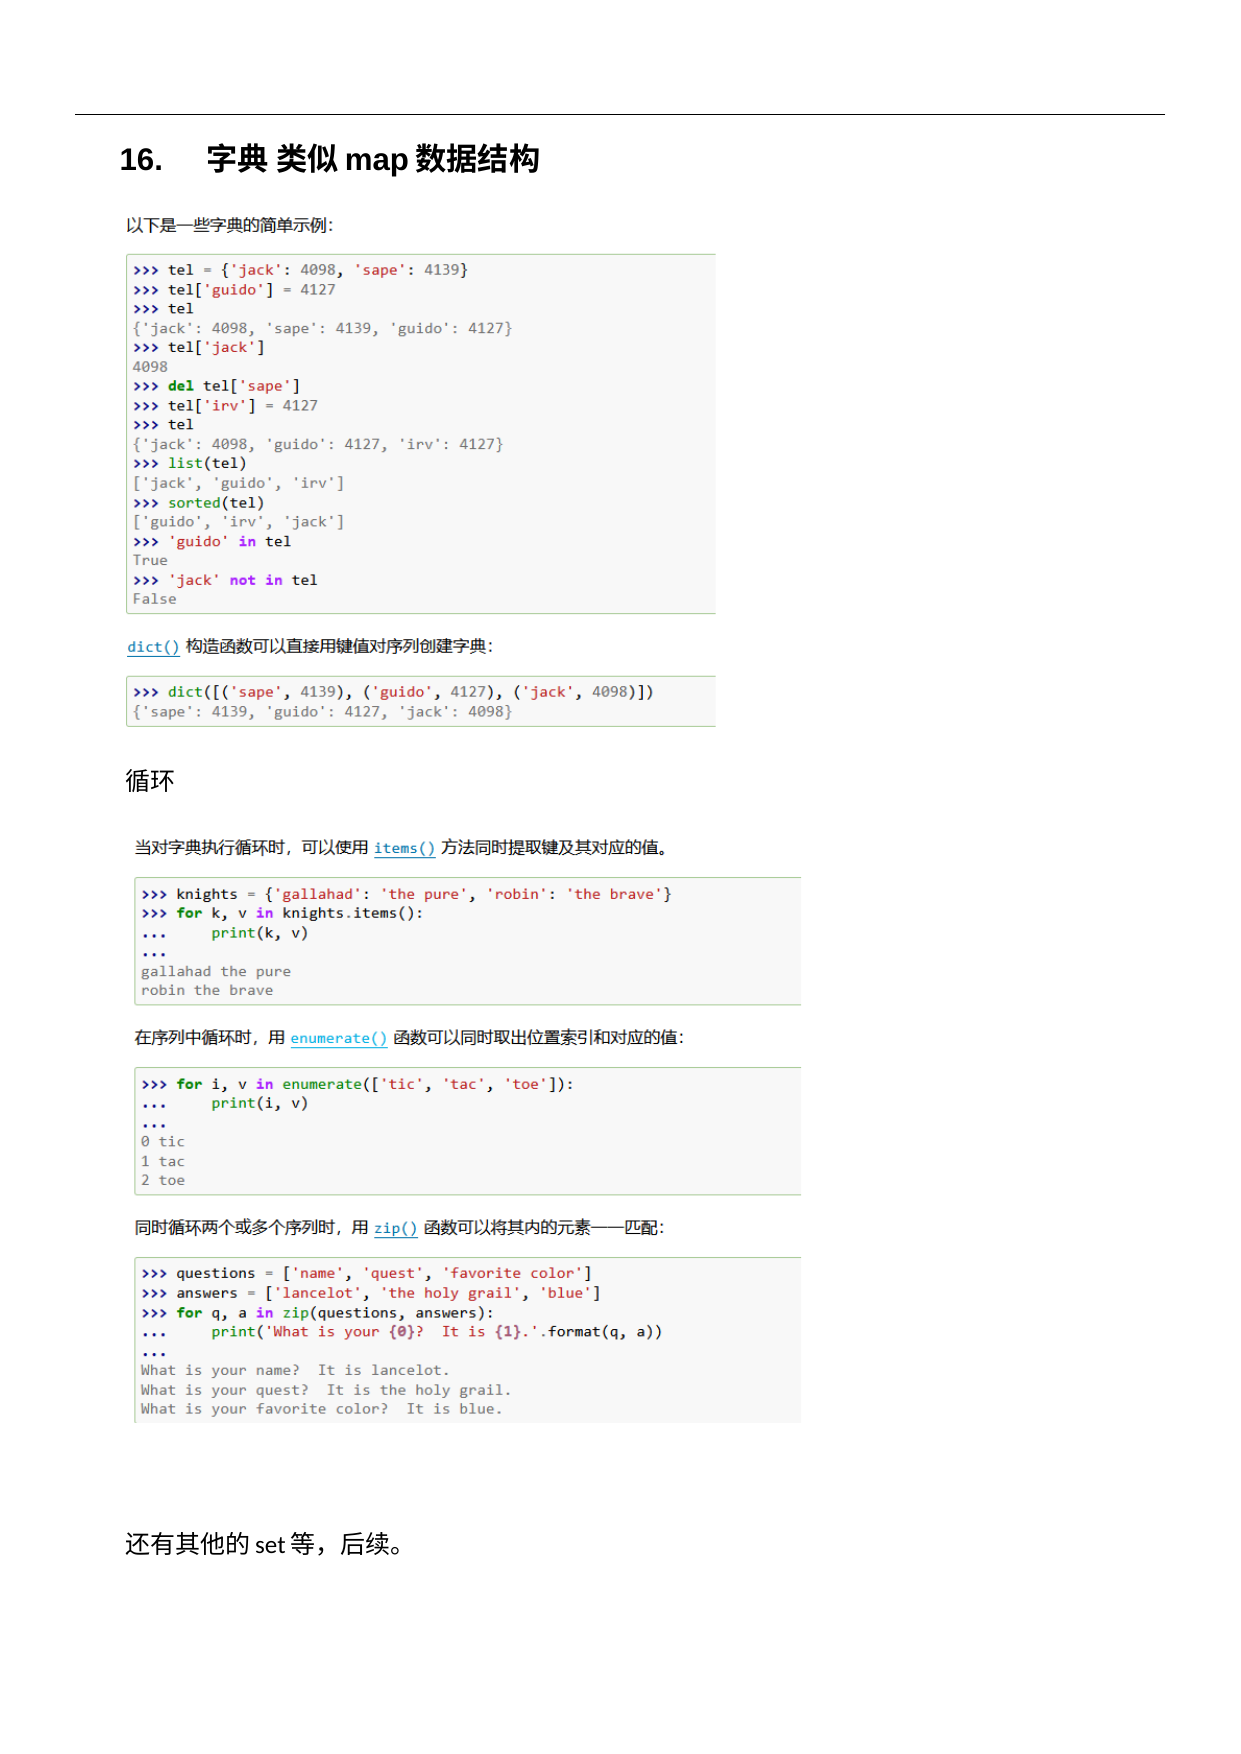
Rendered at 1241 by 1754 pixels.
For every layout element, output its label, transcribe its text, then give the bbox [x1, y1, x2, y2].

text 循环 [75, 747, 1165, 812]
subtitle 字典 类似map数据结构 [119, 124, 1165, 189]
text 还有其他的set等，后续。 [75, 1510, 1165, 1575]
